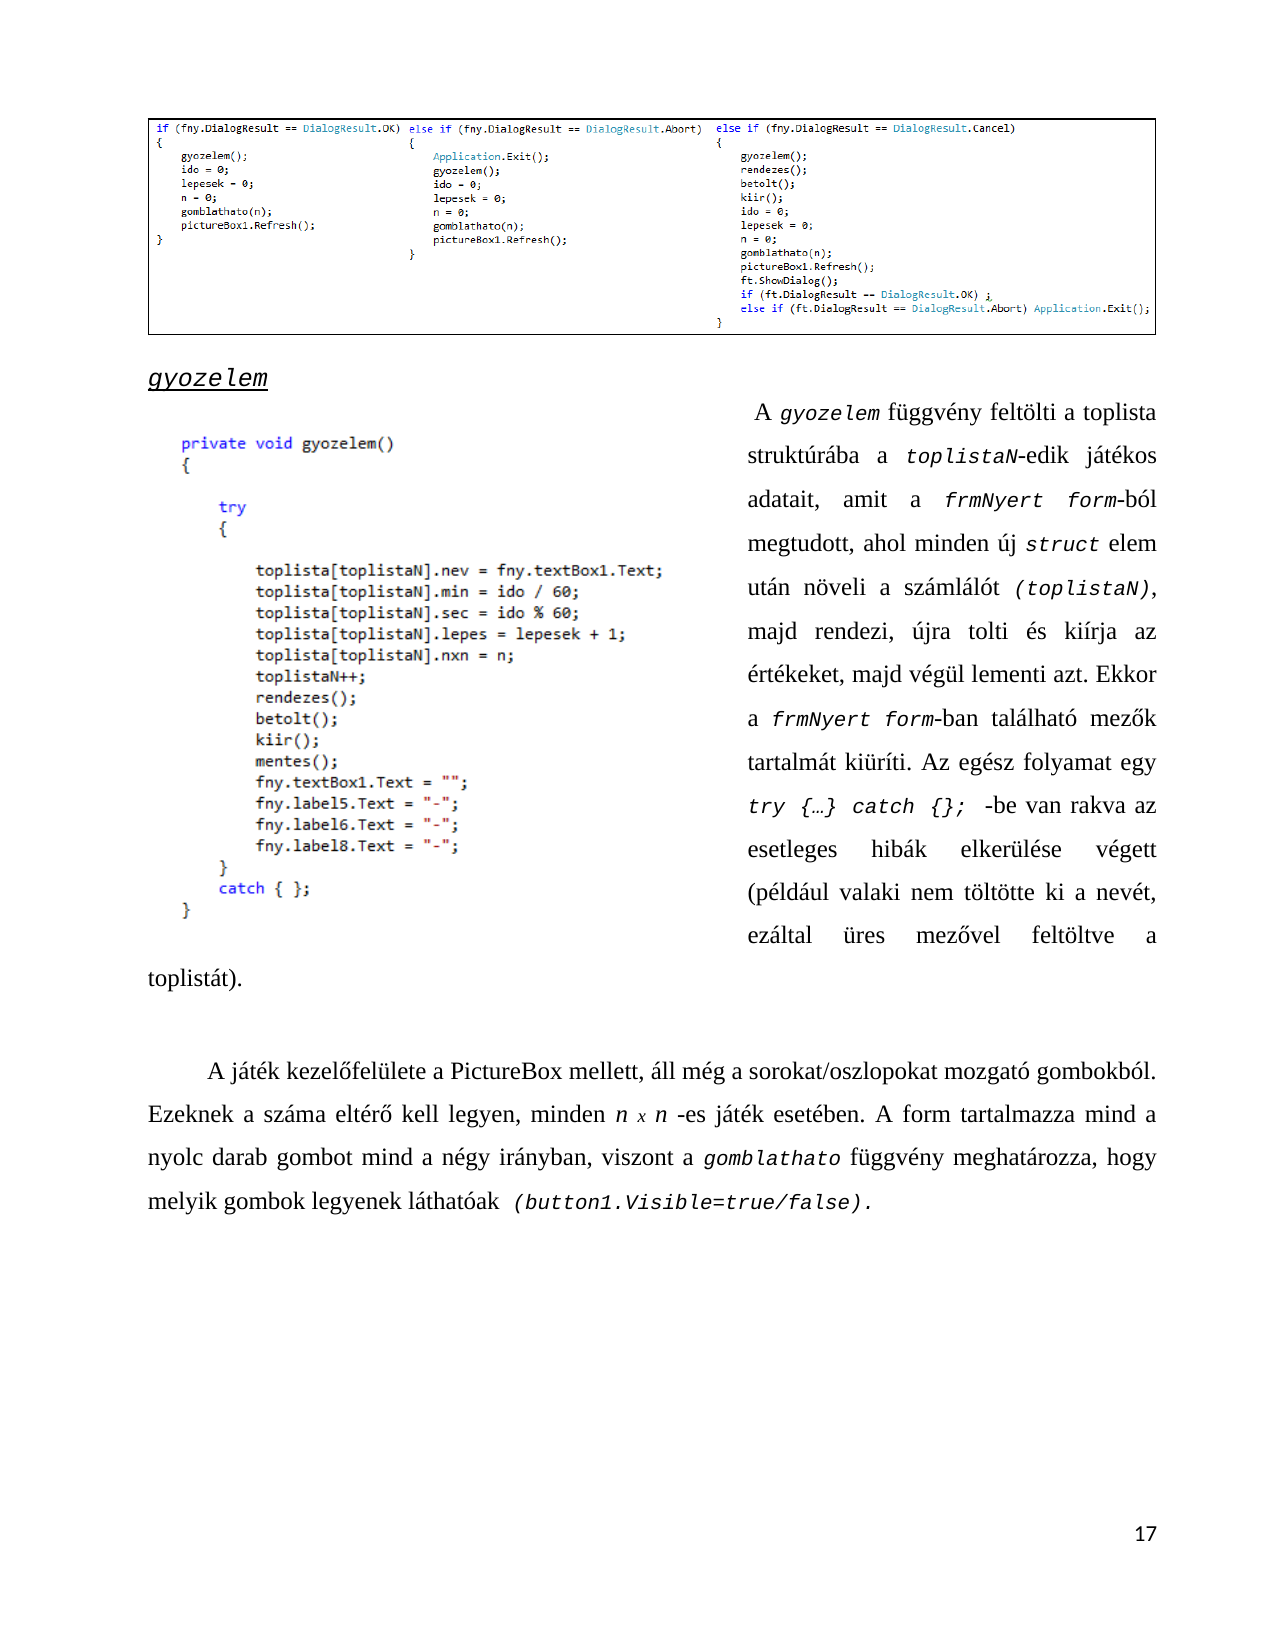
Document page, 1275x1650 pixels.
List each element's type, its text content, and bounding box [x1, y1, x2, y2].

picture [147, 413, 729, 940]
picture [149, 120, 1155, 334]
subtitle gyozelem [148, 366, 1157, 394]
text A játék kezelőfelülete a PictureBox mellett, áll még a sorokat/oszlopokat mozgató gombokból. Ezeknek a száma eltérő kell legyen, minden n x n -es játék esetében. A form tartalmazza mind a nyolc darab gombot mind a négy irányban, viszont a gomblathato függvény meghatározza, hogy melyik gombok legyenek láthatóak (button1.Visible=true/false). [148, 1056, 1157, 1216]
